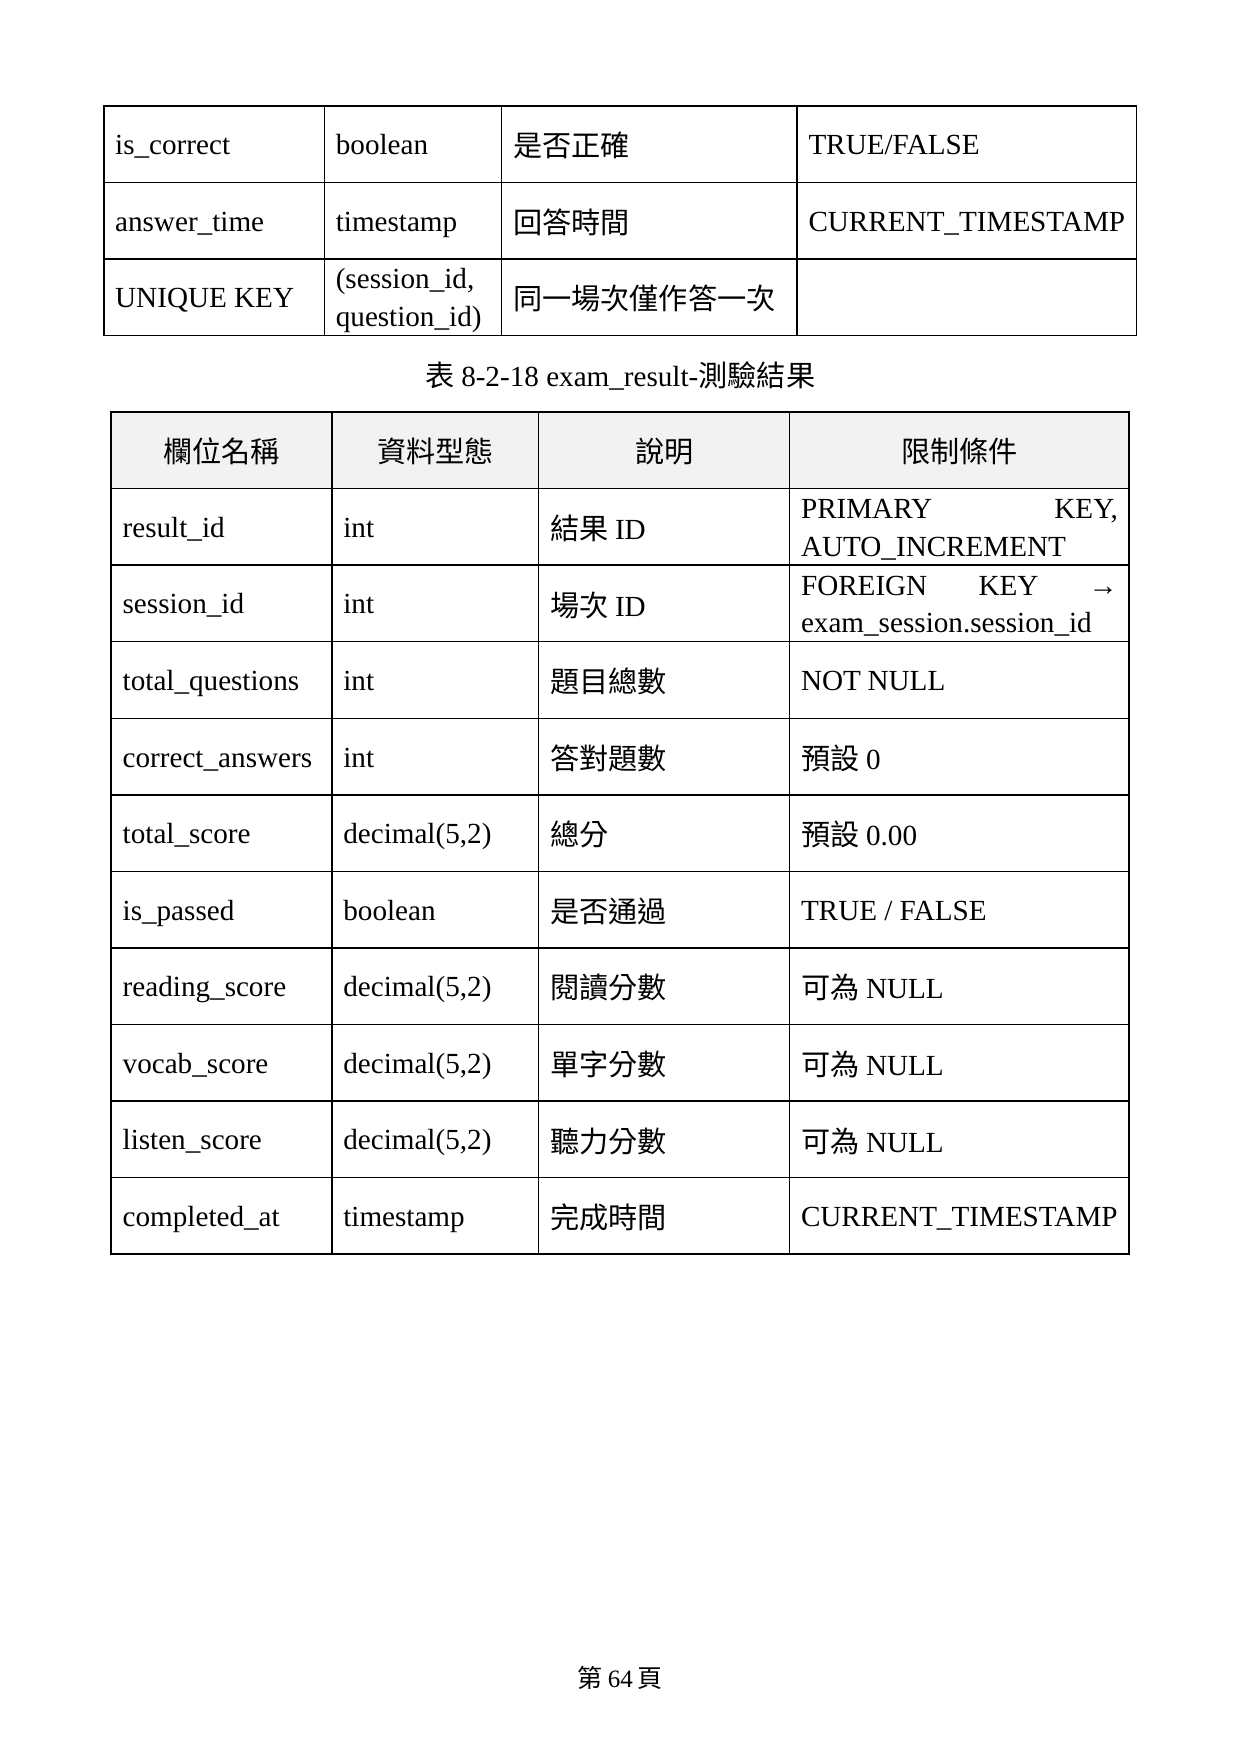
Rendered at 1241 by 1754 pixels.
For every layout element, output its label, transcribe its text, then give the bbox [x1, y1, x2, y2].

table_cell decimal(5,2) [333, 1102, 538, 1177]
table_cell session_id [112, 566, 331, 641]
table_cell UNIQUE KEY [105, 260, 324, 334]
table_cell 可為 NULL [790, 1025, 1128, 1100]
table_cell 單字分數 [539, 1025, 789, 1100]
table_cell decimal(5,2) [333, 949, 538, 1024]
table_cell is_passed [112, 872, 331, 947]
table_header 限制條件 [790, 413, 1128, 488]
table_cell int [333, 719, 538, 794]
table_cell 同一場次僅作答一次 [502, 260, 796, 334]
table_cell CURRENT_TIMESTAMP [790, 1178, 1128, 1253]
table_cell TRUE/FALSE [798, 107, 1136, 181]
table_cell 是否通過 [539, 872, 789, 947]
table_cell NOT NULL [790, 642, 1128, 717]
table_cell 聽力分數 [539, 1102, 789, 1177]
table_cell 閱讀分數 [539, 949, 789, 1024]
table_cell 預設 0 [790, 719, 1128, 794]
table_cell 結果 ID [539, 489, 789, 564]
table_header 說明 [539, 413, 789, 488]
table_cell total_questions [112, 642, 331, 717]
table_cell TRUE / FALSE [790, 872, 1128, 947]
table_cell 可為 NULL [790, 949, 1128, 1024]
table_cell int [333, 566, 538, 641]
table_cell 題目總數 [539, 642, 789, 717]
table_header 資料型態 [333, 413, 538, 488]
table_cell FOREIGN KEY → exam_session.session_id [790, 566, 1128, 641]
table_header 欄位名稱 [112, 413, 331, 488]
table_cell 可為 NULL [790, 1102, 1128, 1177]
table_cell 答對題數 [539, 719, 789, 794]
table_cell [798, 260, 1136, 334]
table_cell completed_at [112, 1178, 331, 1253]
table_cell 是否正確 [502, 107, 796, 181]
table_cell int [333, 489, 538, 564]
table_cell PRIMARY KEY, AUTO_INCREMENT [790, 489, 1128, 564]
table_cell int [333, 642, 538, 717]
table_cell CURRENT_TIMESTAMP [798, 183, 1136, 258]
table_cell 場次 ID [539, 566, 789, 641]
table_cell 完成時間 [539, 1178, 789, 1253]
table_cell result_id [112, 489, 331, 564]
table_cell boolean [333, 872, 538, 947]
table_cell answer_time [105, 183, 324, 258]
table_cell 預設 0.00 [790, 796, 1128, 871]
table_cell total_score [112, 796, 331, 871]
table_cell decimal(5,2) [333, 796, 538, 871]
table_cell reading_score [112, 949, 331, 1024]
table_cell 總分 [539, 796, 789, 871]
table_cell is_correct [105, 107, 324, 181]
table_cell timestamp [333, 1178, 538, 1253]
table_cell timestamp [325, 183, 501, 258]
table_cell listen_score [112, 1102, 331, 1177]
table_cell vocab_score [112, 1025, 331, 1100]
table_cell boolean [325, 107, 501, 181]
table_cell decimal(5,2) [333, 1025, 538, 1100]
table_cell (session_id, question_id) [325, 260, 501, 334]
table_cell 回答時間 [502, 183, 796, 258]
table_cell correct_answers [112, 719, 331, 794]
